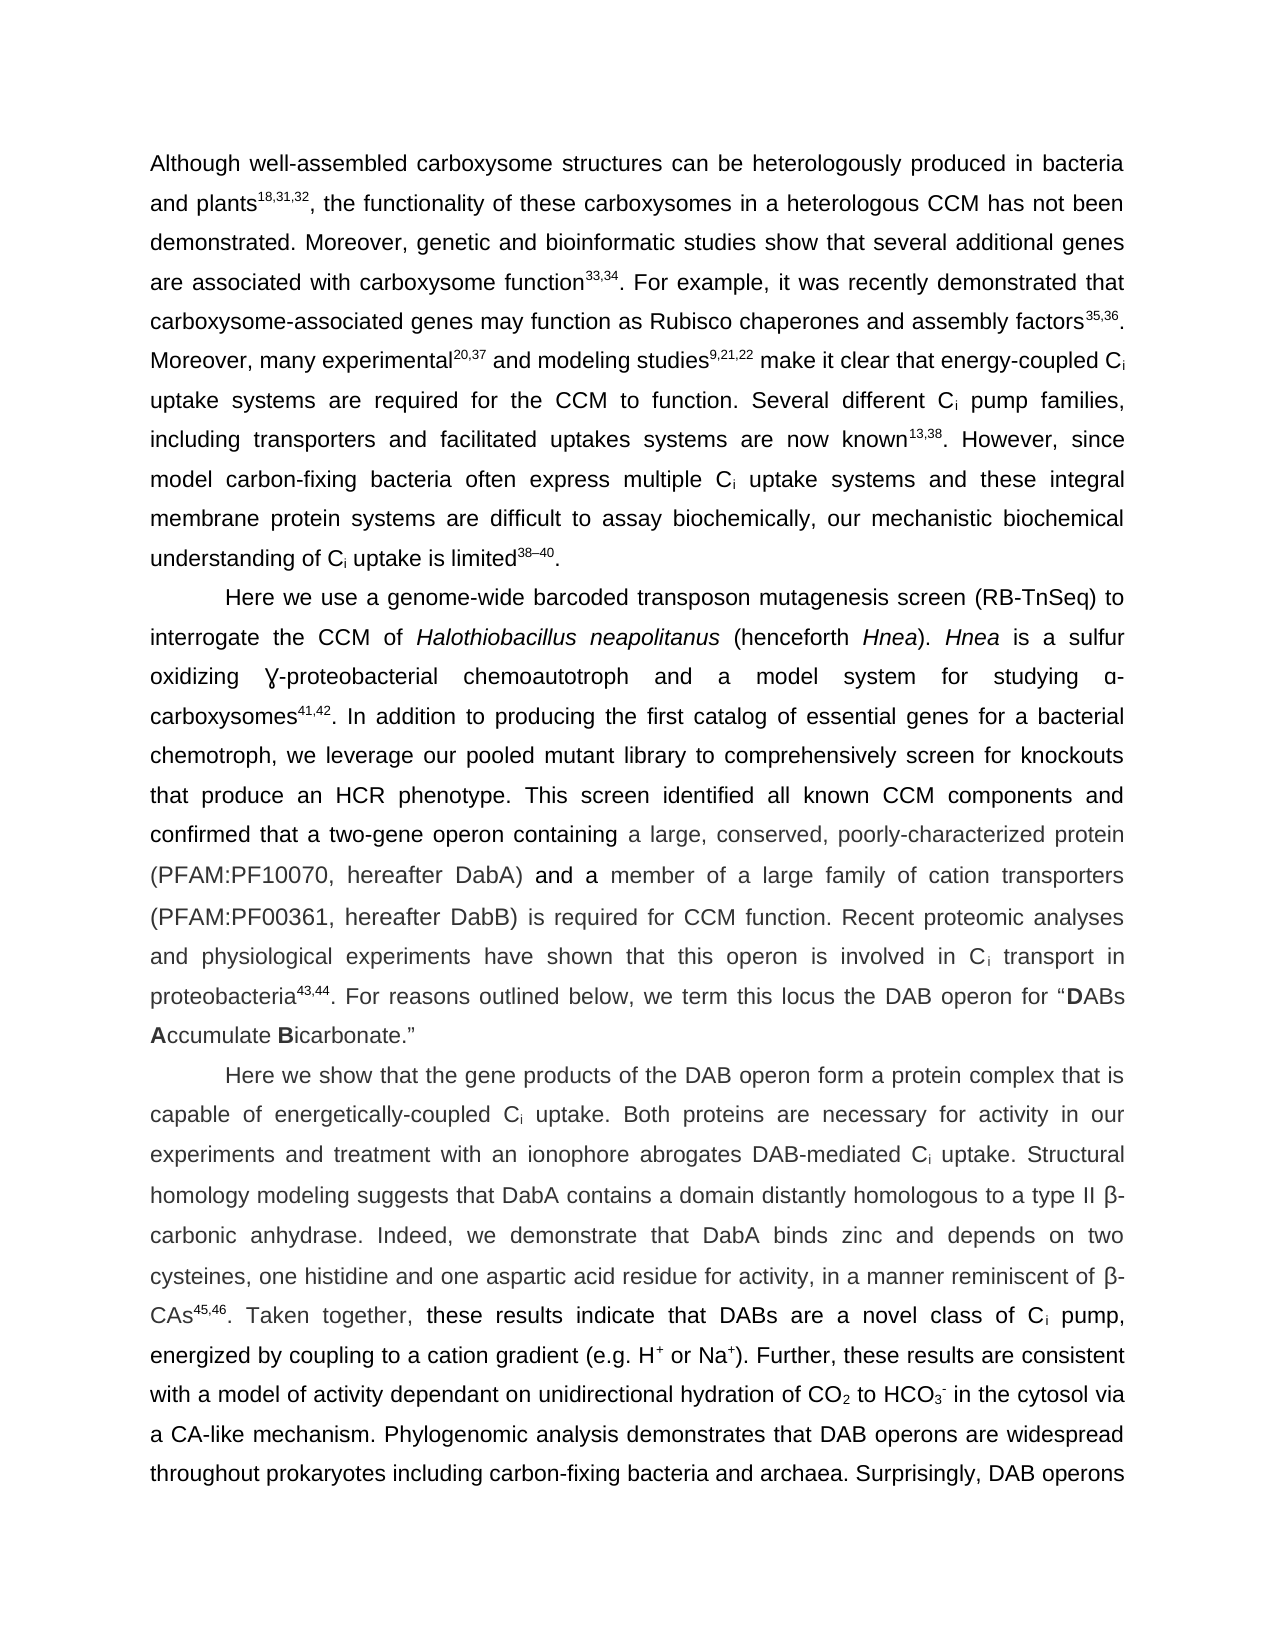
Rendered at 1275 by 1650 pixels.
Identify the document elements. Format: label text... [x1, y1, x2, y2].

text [150, 150, 1125, 571]
text Here we use a genome-wide barcoded transposon mutagenesis screen (RB-TnSeq) to interrogate the CCM of Halothiobacillus neapolitanus (henceforth Hnea). Hnea is a sulfur oxidizing Ɣ-proteobacterial chemoautotroph and a model system for studying ɑ-carboxysomes41,42. In addition to producing the first catalog of essential genes for a bacterial chemotroph, we leverage our pooled mutant library to comprehensively screen for knockouts that produce an HCR phenotype. This screen identified all known CCM components and confirmed that a two-gene operon containing a large, conserved, poorly-characterized protein (PFAM:PF10070, hereafter DabA) and a member of a large family of cation transporters (PFAM:PF00361, hereafter DabB) is required for CCM function. Recent proteomic analyses and physiological experiments have shown that this operon is involved in Ci transport in proteobacteria43,44. For reasons outlined below, we term this locus the DAB operon for “DABs Accumulate Bicarbonate.” [150, 584, 1125, 1049]
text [150, 1062, 1125, 1487]
